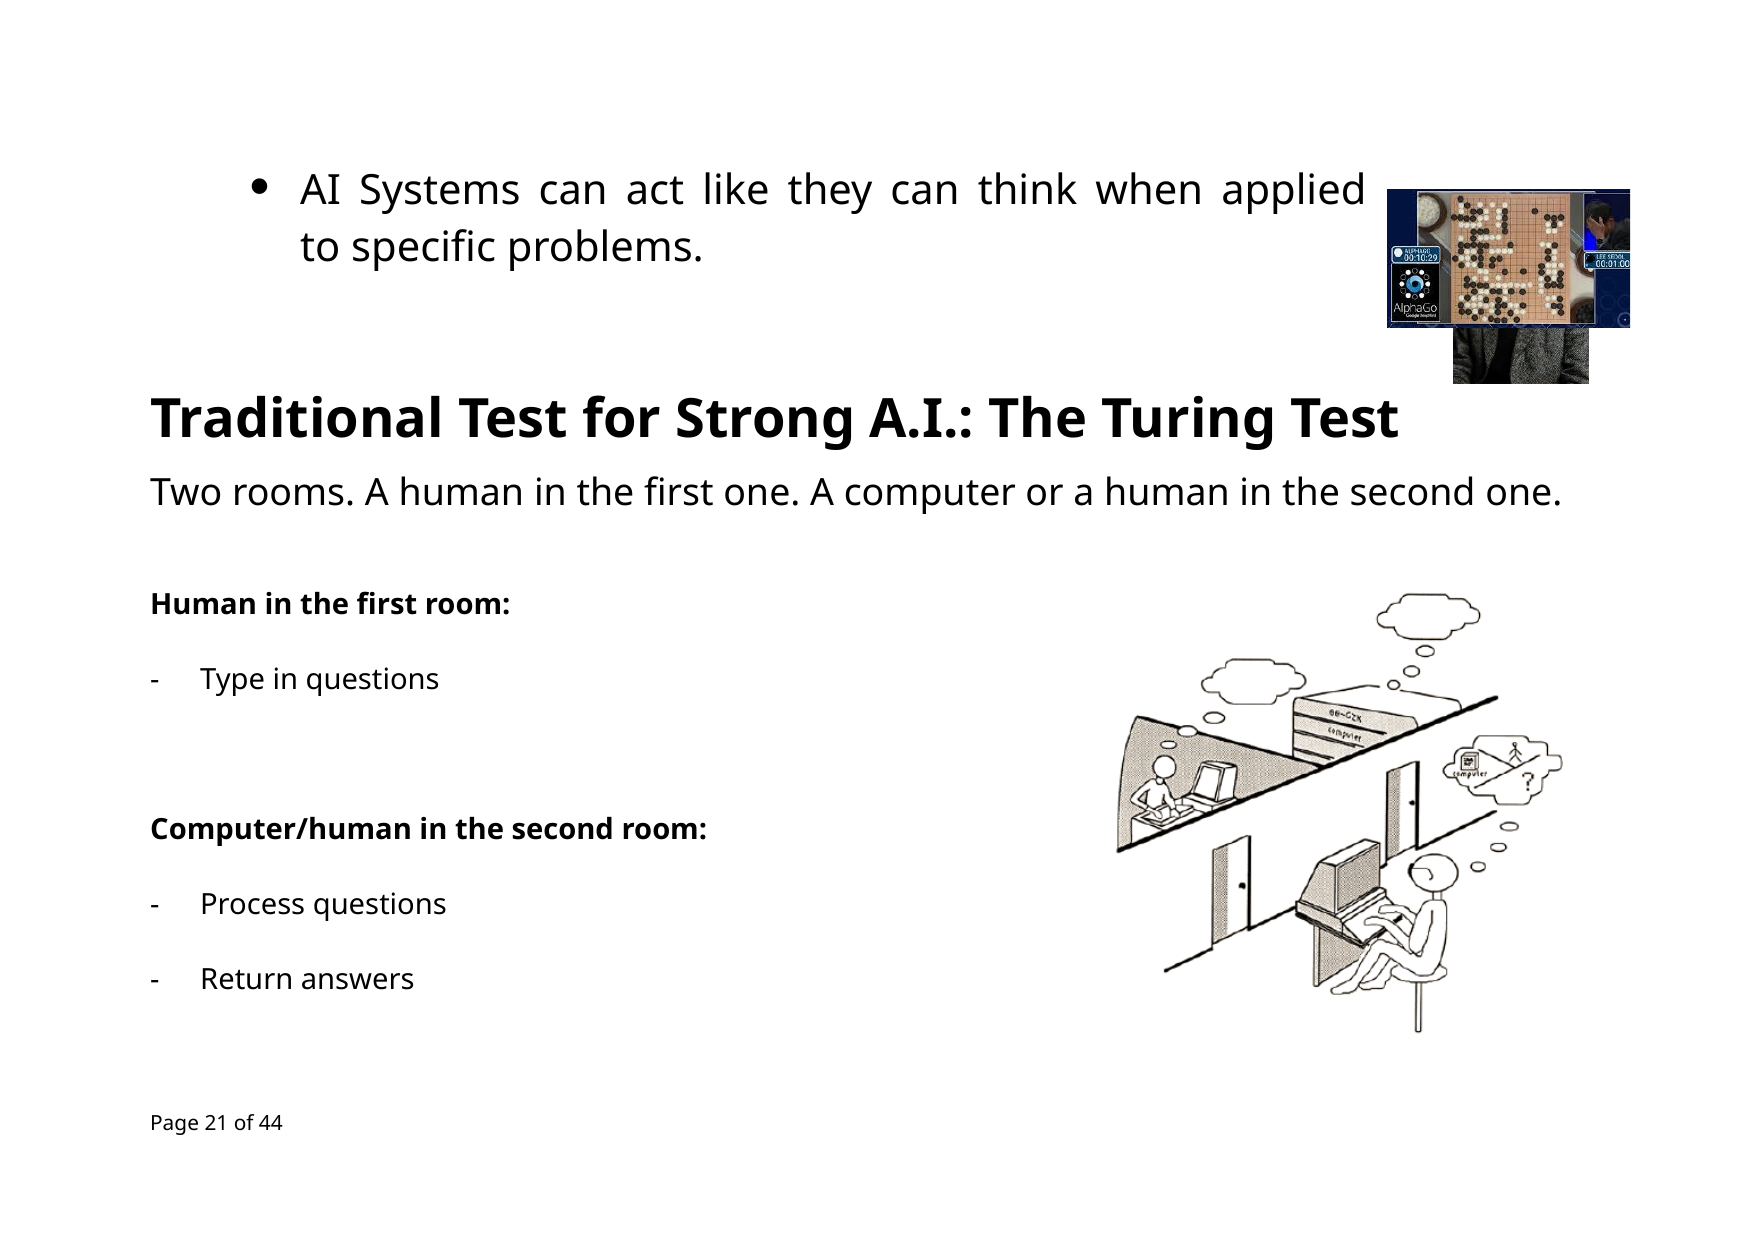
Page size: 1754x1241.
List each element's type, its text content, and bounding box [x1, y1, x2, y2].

picture [1088, 716, 1598, 791]
text Human in the first room: [150, 566, 1604, 641]
text - Type in questions [150, 641, 1604, 716]
picture [1386, 189, 1630, 379]
text Two rooms. A human in the first one. A computer or a human in the second one. [150, 453, 1604, 528]
text - Return answers [150, 941, 1604, 1016]
text Traditional Test for Strong A.I.: The Turing Test [150, 379, 1604, 453]
list AI Systems can act like they can think when applied to specific problems. [250, 153, 1604, 273]
picture [1088, 1016, 1598, 1056]
text Computer/human in the second room: - Process questions [150, 791, 1604, 941]
